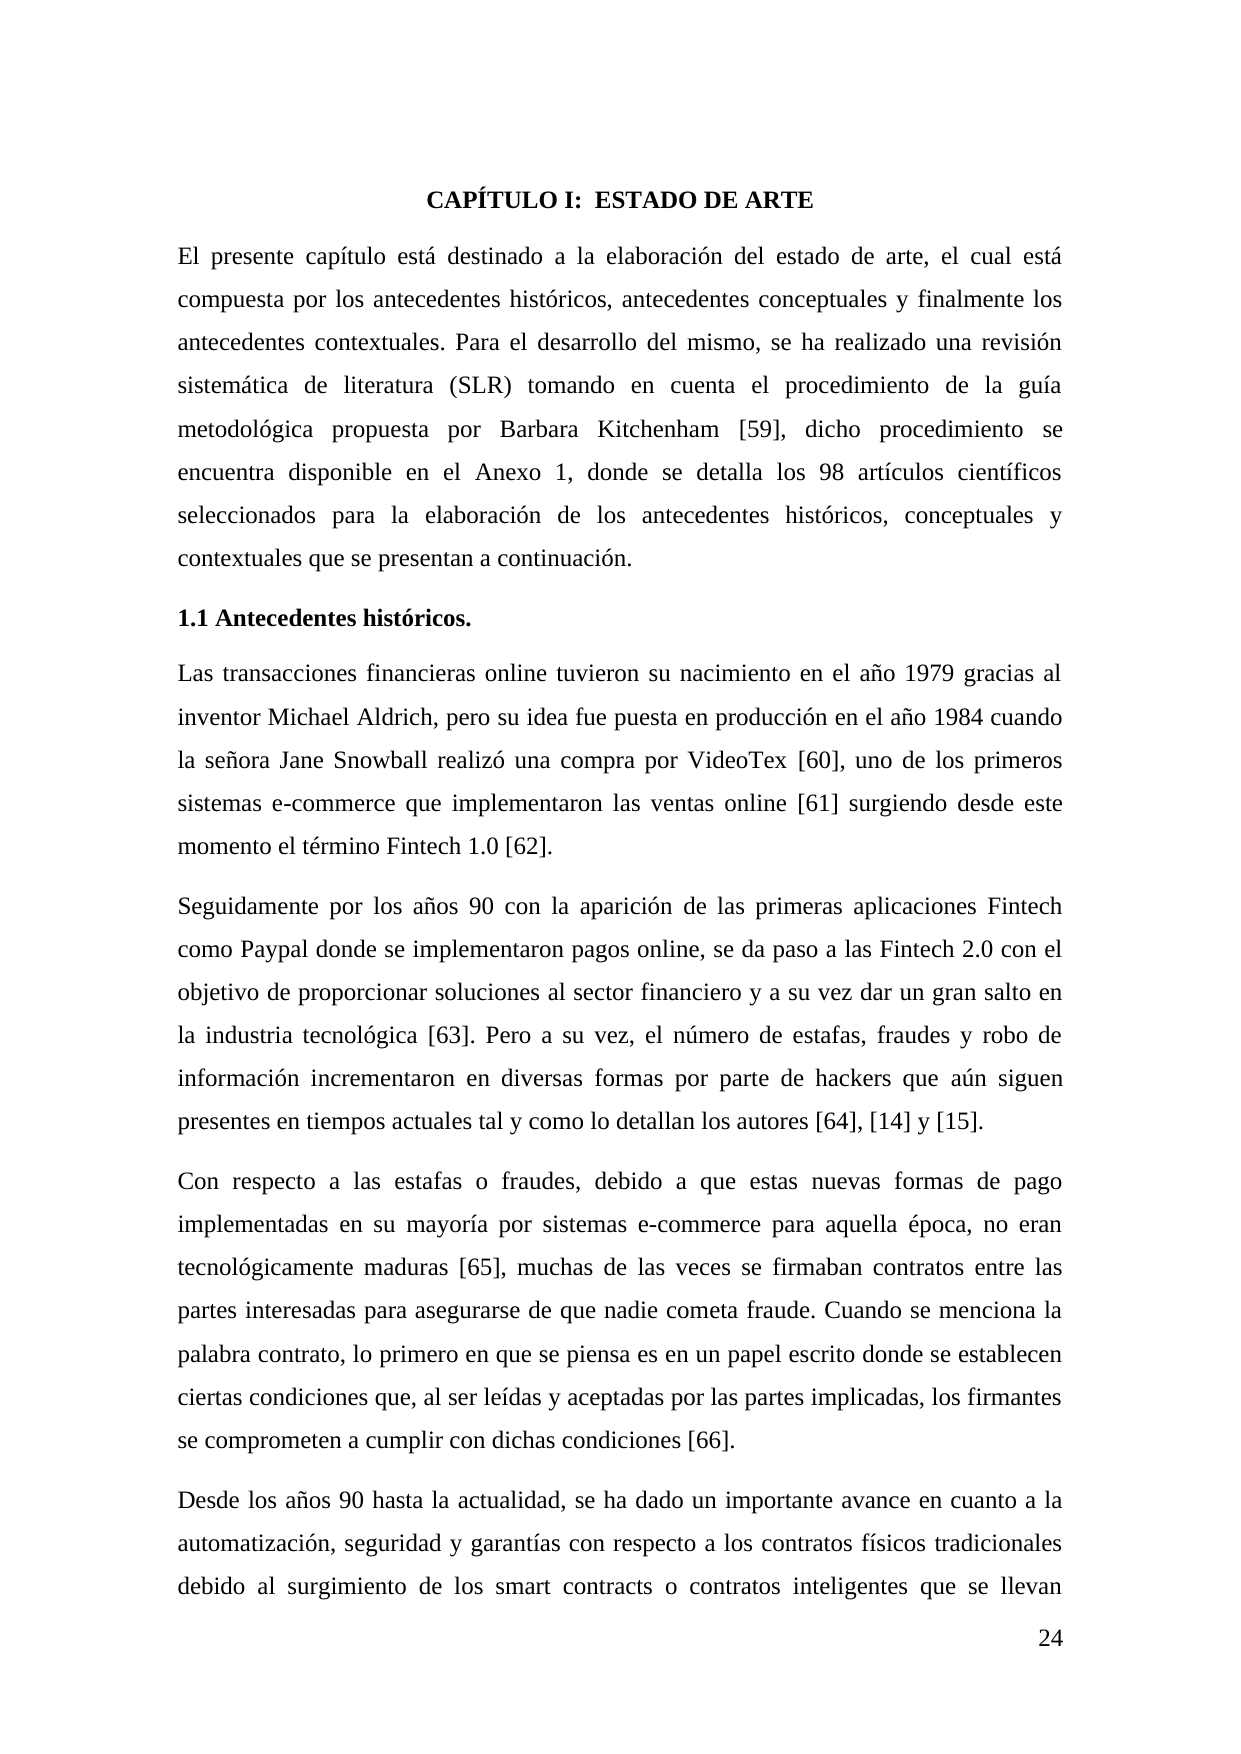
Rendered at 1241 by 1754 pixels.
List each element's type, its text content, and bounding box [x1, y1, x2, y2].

text El presente capítulo está destinado a la elaboración del estado de arte, el cual está compuesta por los antecedentes históricos, antecedentes conceptuales y finalmente los antecedentes contextuales. Para el desarrollo del mismo, se ha realizado una revisión sistemática de literatura (SLR) tomando en cuenta el procedimiento de la guía metodológica propuesta por Barbara Kitchenham , dicho procedimiento se encuentra disponible en el Anexo 1, donde se detalla los 98 artículos científicos seleccionados para la elaboración de los antecedentes históricos, conceptuales y contextuales que se presentan a continuación. [177, 241, 1063, 572]
list Antecedentes históricos. [177, 603, 1063, 632]
text Las transacciones financieras online tuvieron su nacimiento en el año 1979 gracias al inventor Michael Aldrich, pero su idea fue puesta en producción en el año 1984 cuando la señora Jane Snowball realizó una compra por VideoTex , uno de los primeros sistemas e-commerce que implementaron las ventas online surgiendo desde este momento el término Fintech 1.0 . [177, 658, 1063, 860]
text CAPÍTULO I: ESTADO DE ARTE [177, 185, 1063, 214]
text Con respecto a las estafas o fraudes, debido a que estas nuevas formas de pago implementadas en su mayoría por sistemas e-commerce para aquella época, no eran tecnológicamente maduras , muchas de las veces se firmaban contratos entre las partes interesadas para asegurarse de que nadie cometa fraude. Cuando se menciona la palabra contrato, lo primero en que se piensa es en un papel escrito donde se establecen ciertas condiciones que, al ser leídas y aceptadas por las partes implicadas, los firmantes se comprometen a cumplir con dichas condiciones . [177, 1166, 1063, 1454]
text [177, 1485, 1063, 1600]
text Seguidamente por los años 90 con la aparición de las primeras aplicaciones Fintech como Paypal donde se implementaron pagos online, se da paso a las Fintech 2.0 con el objetivo de proporcionar soluciones al sector financiero y a su vez dar un gran salto en la industria tecnológica . Pero a su vez, el número de estafas, fraudes y robo de información incrementaron en diversas formas por parte de hackers que aún siguen presentes en tiempos actuales tal y como lo detallan los autores , y . [177, 891, 1063, 1135]
